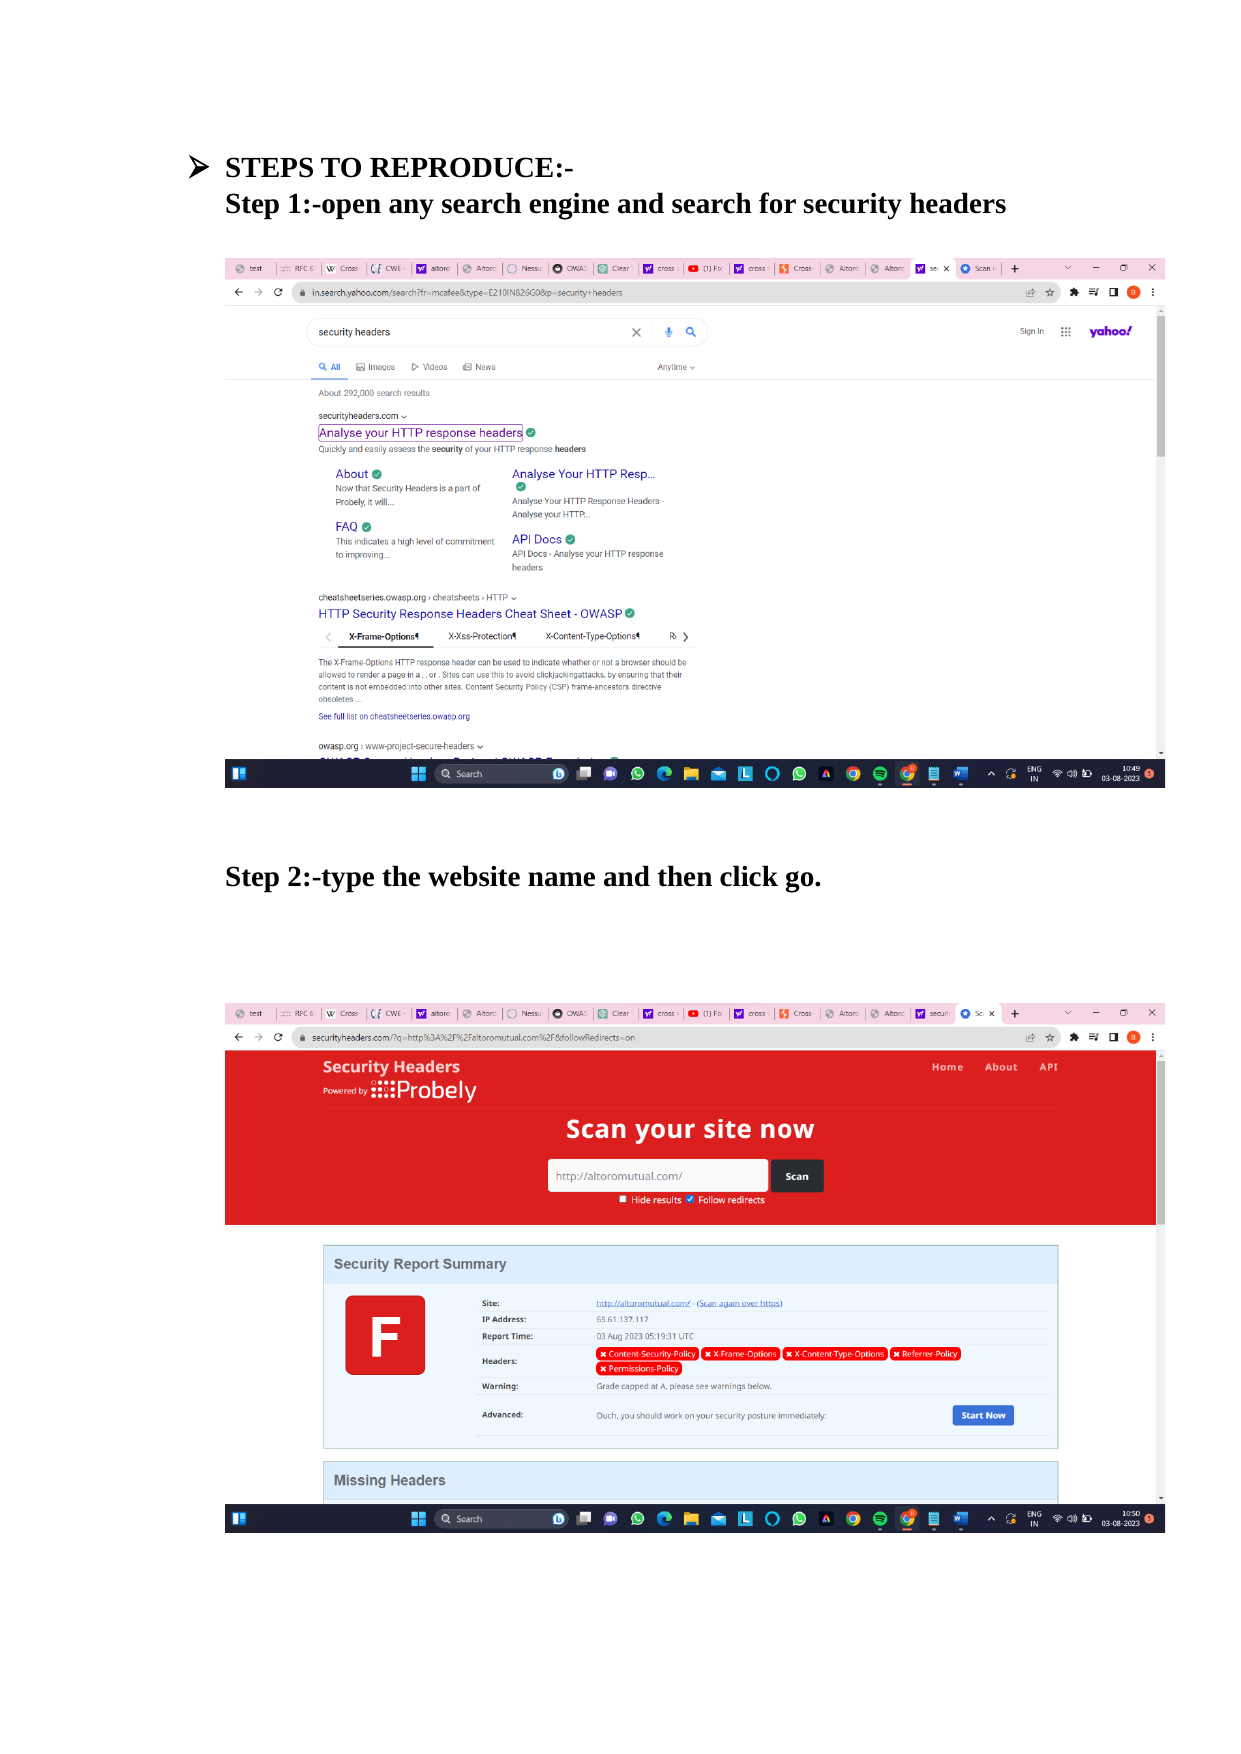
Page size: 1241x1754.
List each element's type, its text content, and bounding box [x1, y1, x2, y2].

list Step 2:-type the website name and then click go. [225, 859, 1090, 893]
list Step 1:-open any search engine and search for security headers [225, 186, 1090, 220]
picture [225, 258, 1166, 788]
list STEPS TO REPRODUCE:- [187, 150, 1090, 184]
picture [225, 1003, 1166, 1533]
